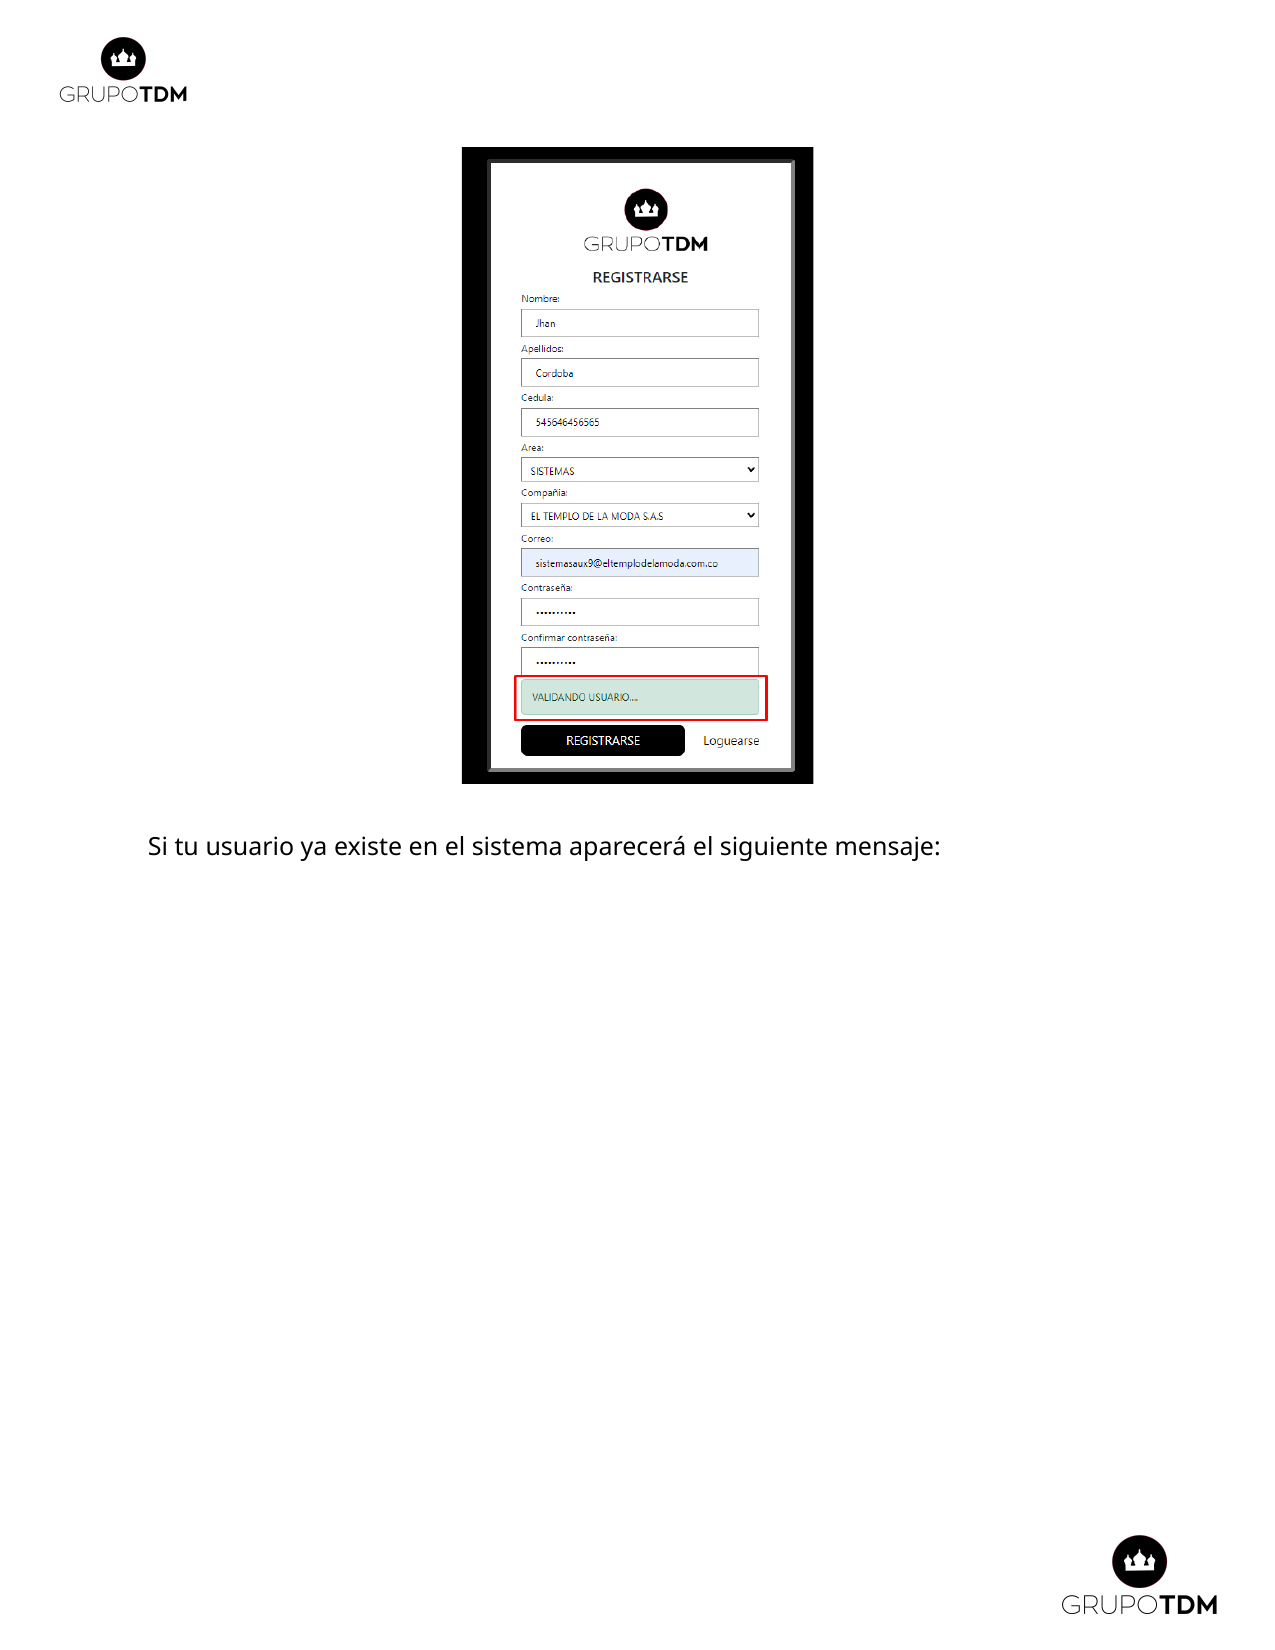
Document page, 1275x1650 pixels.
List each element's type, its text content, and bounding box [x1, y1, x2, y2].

text Si tu usuario ya existe en el sistema aparecerá el siguiente mensaje: [148, 828, 1127, 862]
picture [1054, 1527, 1227, 1622]
picture [461, 147, 814, 784]
picture [51, 29, 196, 108]
